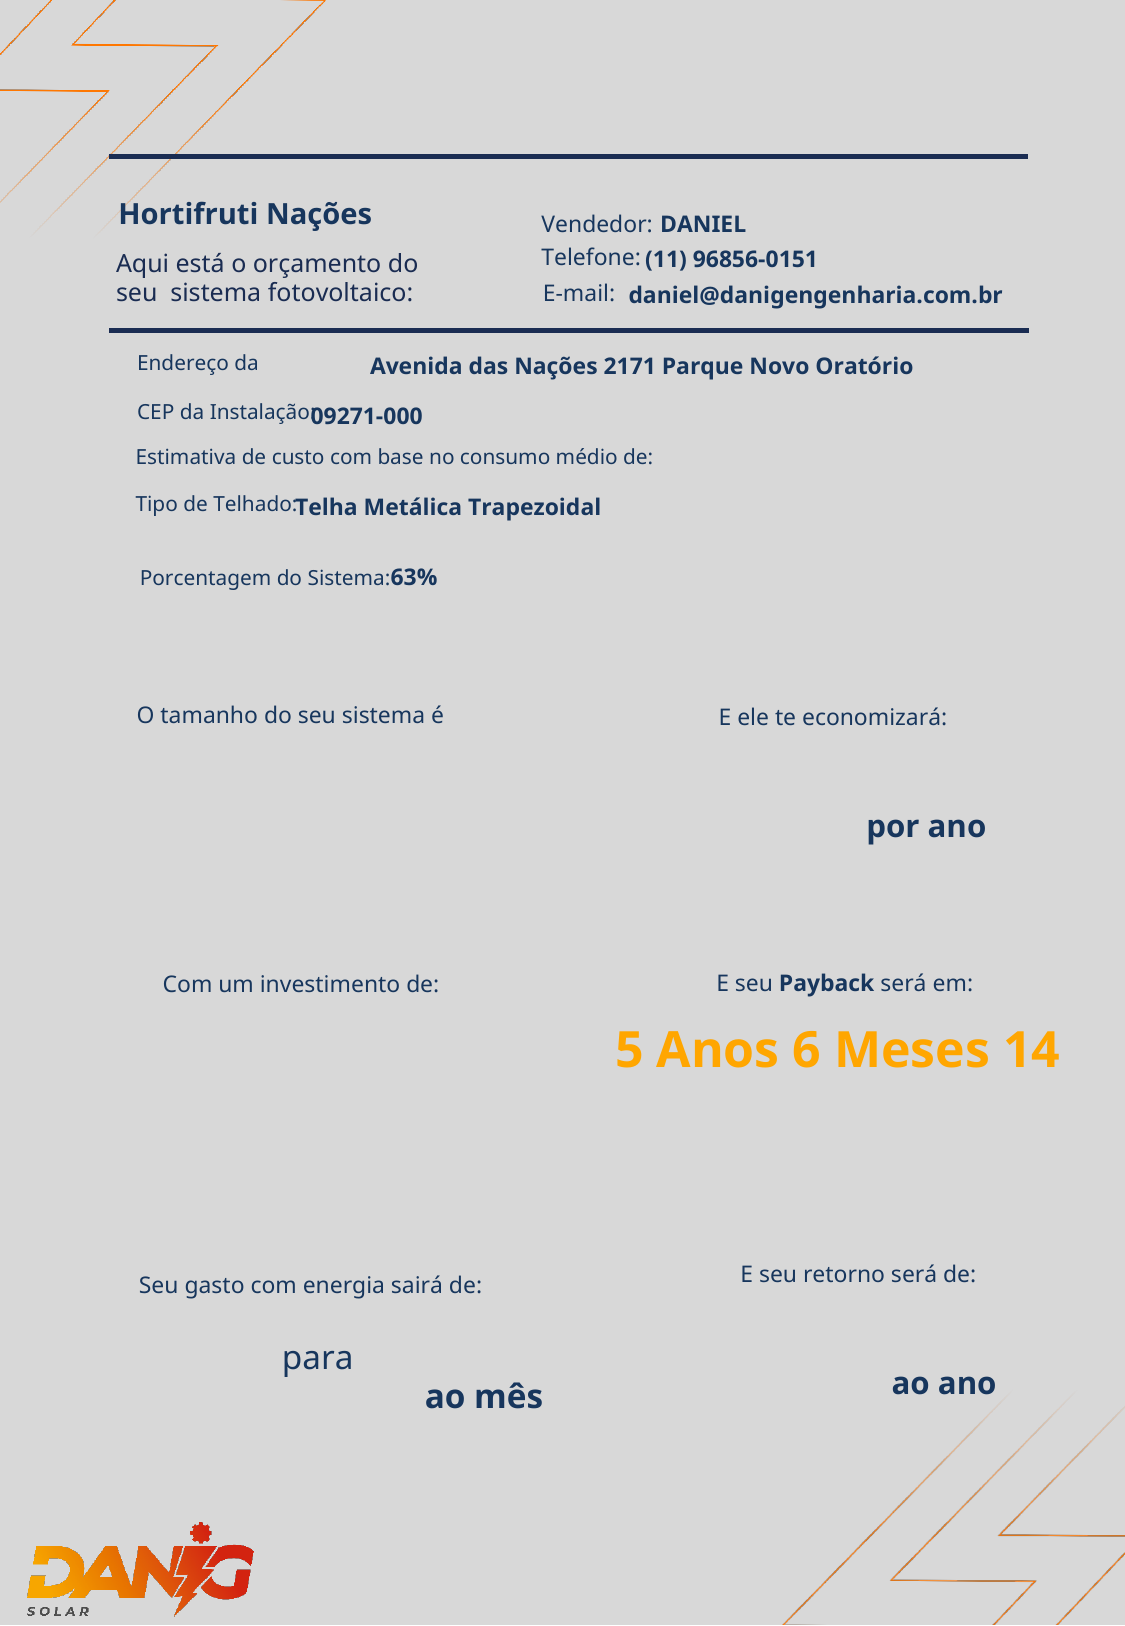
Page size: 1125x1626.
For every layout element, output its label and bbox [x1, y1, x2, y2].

picture [773, 1377, 1125, 1625]
picture [916, 1380, 923, 1391]
picture [328, 211, 334, 221]
picture [0, 0, 334, 250]
picture [18, 1520, 260, 1626]
picture [983, 1380, 990, 1391]
